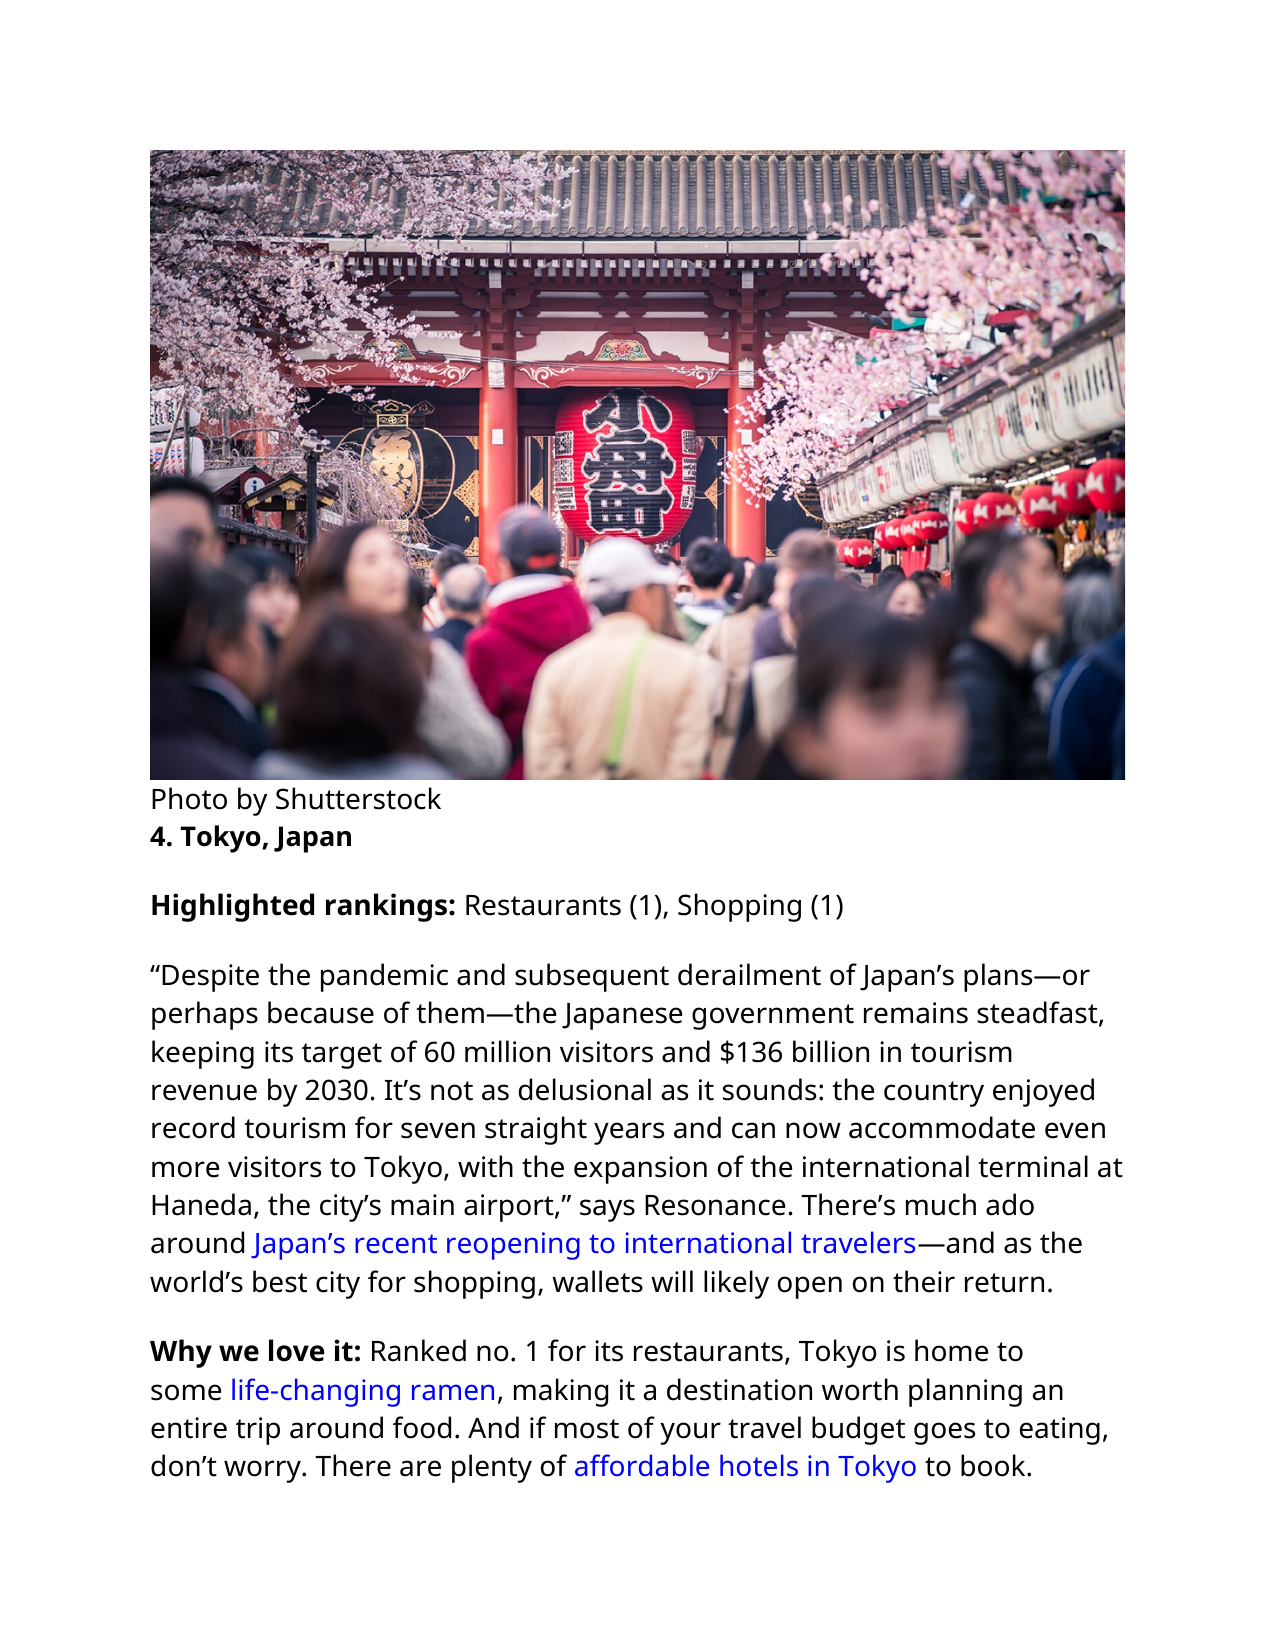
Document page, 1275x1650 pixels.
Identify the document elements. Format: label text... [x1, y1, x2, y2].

subtitle 4. Tokyo, Japan [150, 818, 1125, 854]
text Highlighted rankings: Restaurants (1), Shopping (1) [150, 886, 1125, 924]
text Why we love it: Ranked no. 1 for its restaurants, Tokyo is home to some life-changing ramen, making it a destination worth planning an entire trip around food. And if most of your travel budget goes to eating, don’t worry. There are plenty of affordable hotels in Tokyo to book. [150, 1332, 1125, 1485]
text “Despite the pandemic and subsequent derailment of Japan’s plans—or perhaps because of them—the Japanese government remains steadfast, keeping its target of 60 million visitors and $136 billion in tourism revenue by 2030. It’s not as delusional as it sounds: the country enjoyed record tourism for seven straight years and can now accommodate even more visitors to Tokyo, with the expansion of the international terminal at Haneda, the city’s main airport,” says Resonance. There’s much ado around Japan’s recent reopening to international travelers—and as the world’s best city for shopping, wallets will likely open on their return. [150, 955, 1125, 1300]
text Photo by Shutterstock [150, 780, 1125, 818]
picture [150, 150, 1125, 780]
